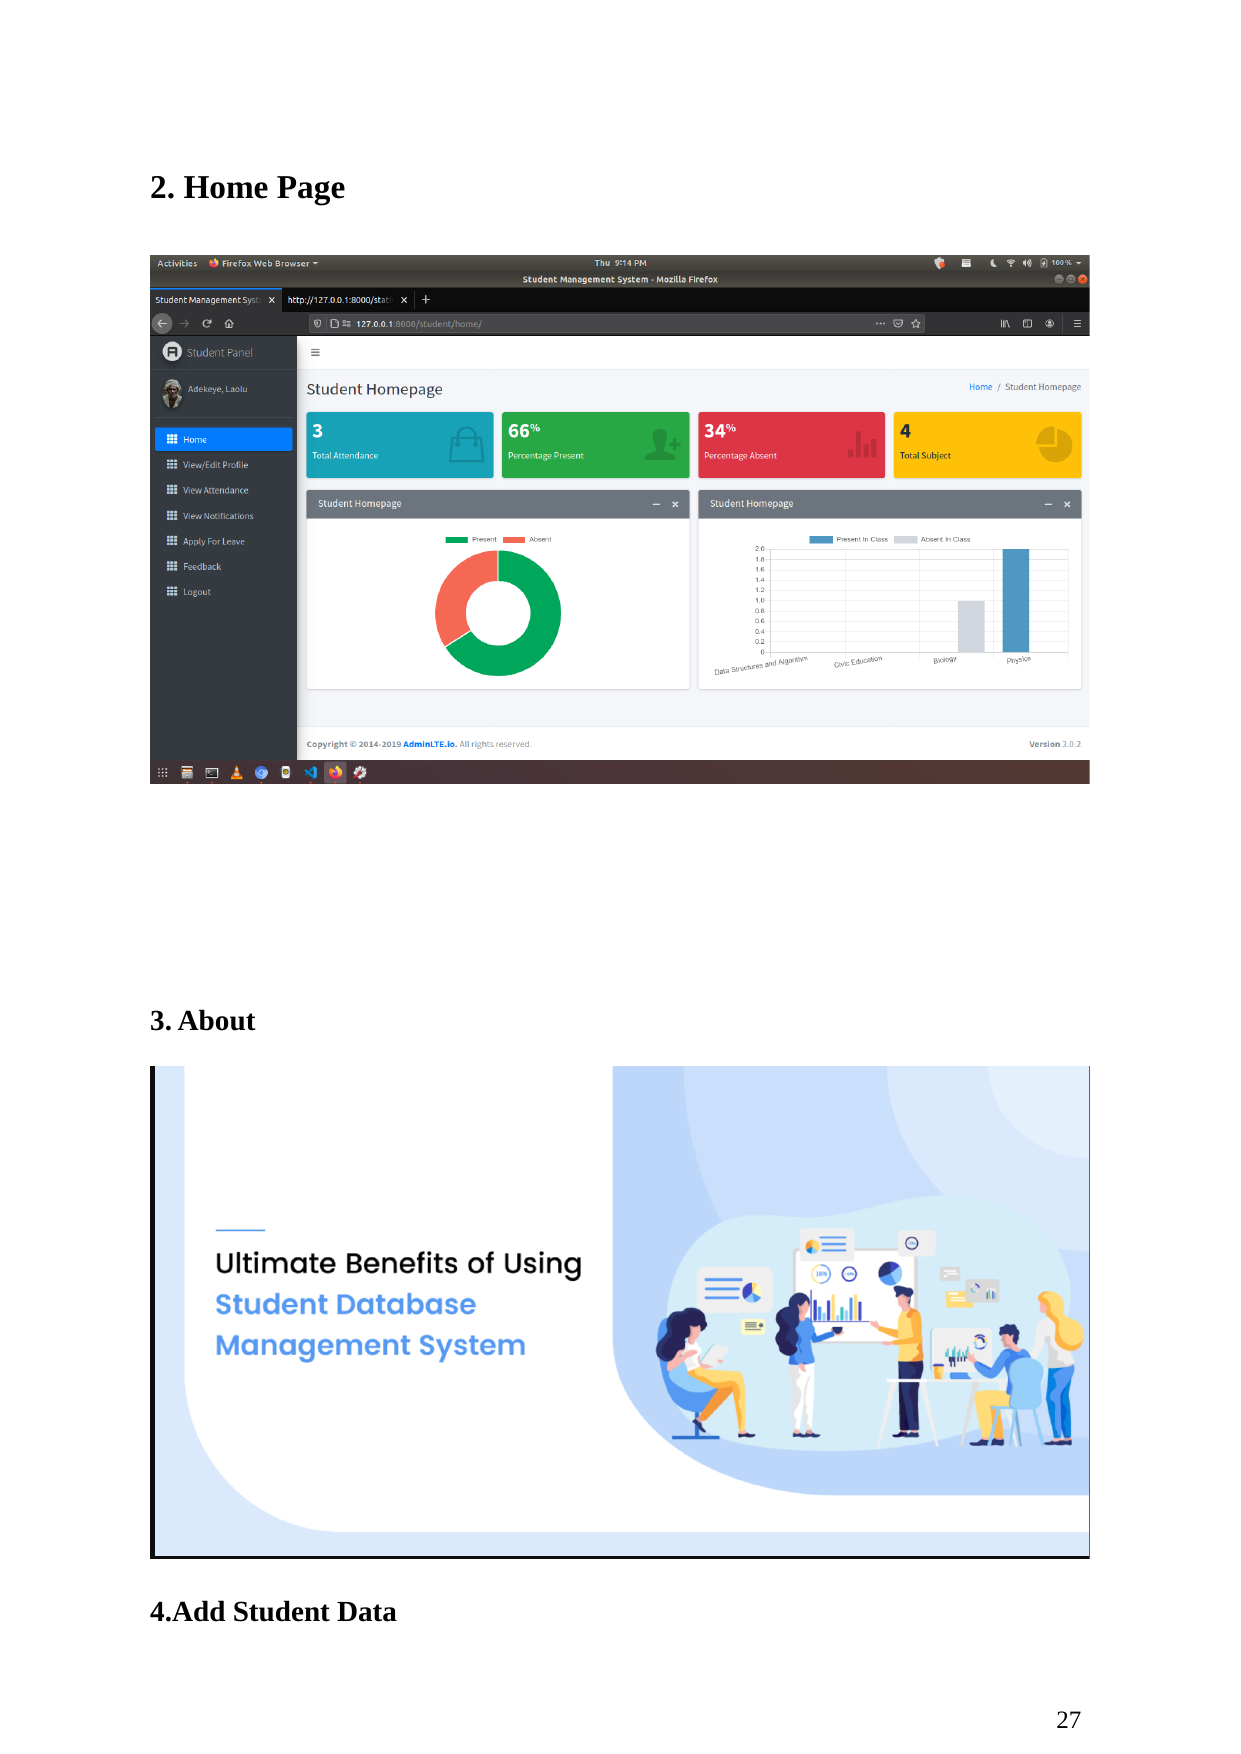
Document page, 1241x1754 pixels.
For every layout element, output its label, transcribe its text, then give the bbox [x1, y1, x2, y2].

picture [150, 255, 1090, 784]
text 4.Add Student Data [150, 1594, 1090, 1628]
picture [150, 1066, 1090, 1559]
text 2. Home Page [150, 167, 1090, 205]
text 3. About [150, 1003, 1090, 1037]
